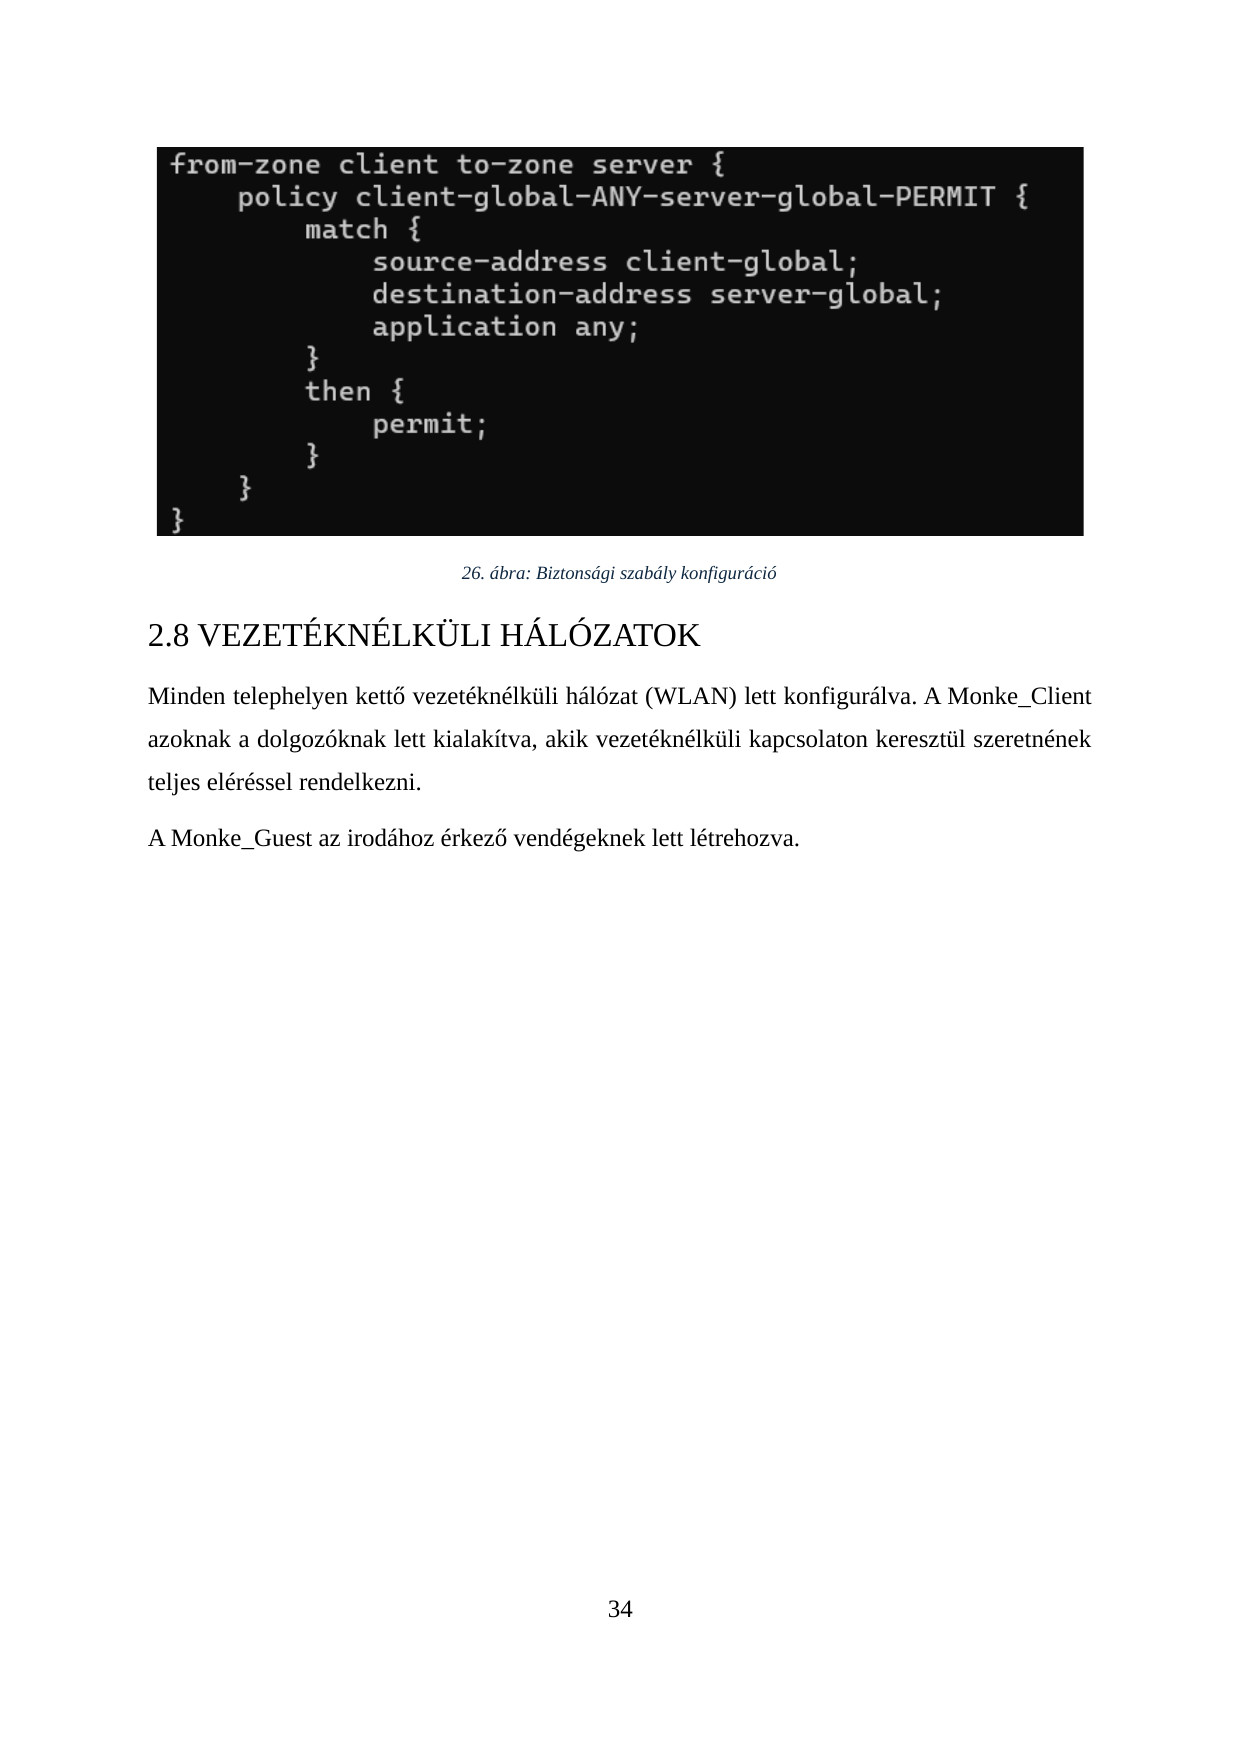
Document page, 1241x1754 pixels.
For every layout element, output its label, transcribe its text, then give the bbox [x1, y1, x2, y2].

text Minden telephelyen kettő vezetéknélküli hálózat (WLAN) lett konfigurálva. A Monke_Client azoknak a dolgozóknak lett kialakítva, akik vezetéknélküli kapcsolaton keresztül szeretnének teljes eléréssel rendelkezni. [148, 681, 1092, 796]
subtitle 2.8 VEZETÉKNÉLKÜLI HÁLÓZATOK [148, 615, 1092, 653]
picture [156, 147, 1084, 536]
text A Monke_Guest az irodához érkező vendégeknek lett létrehozva. [148, 823, 1092, 852]
